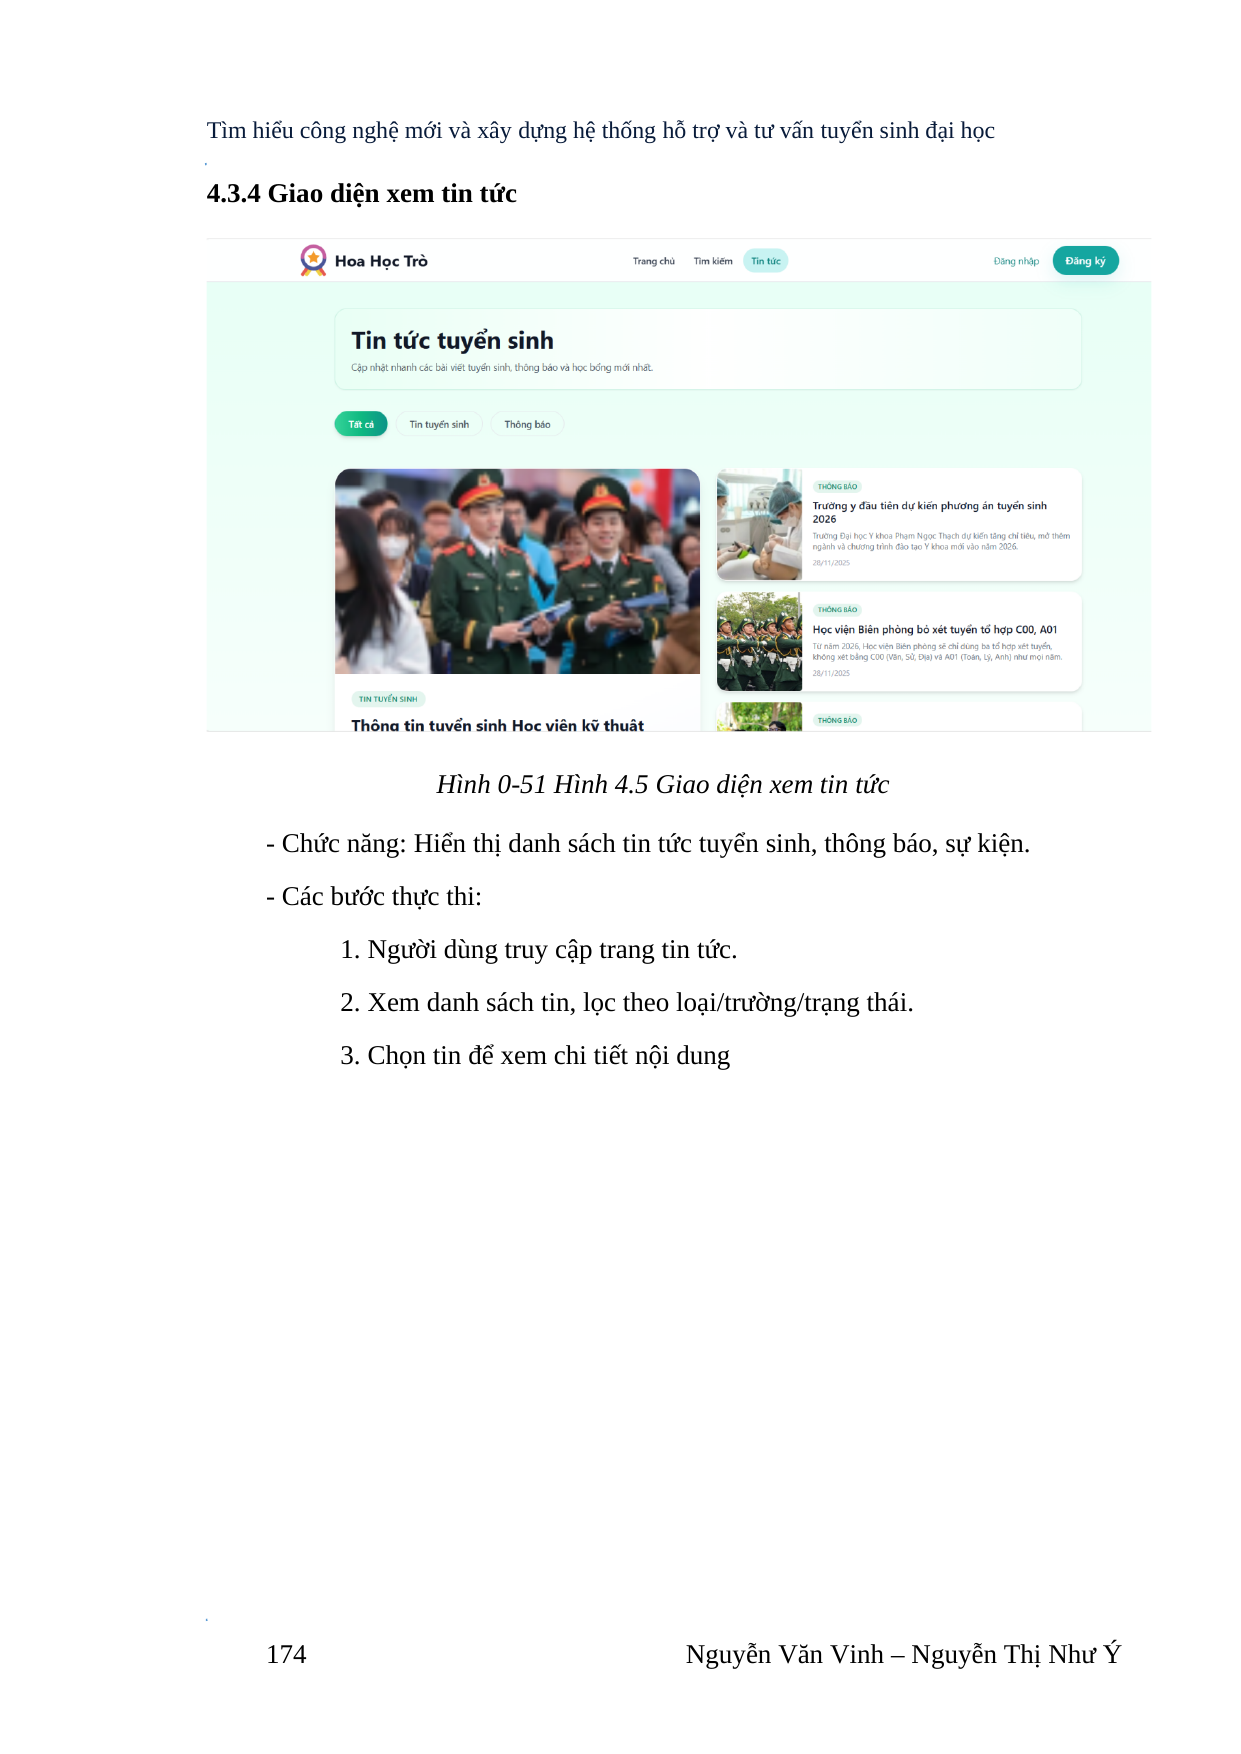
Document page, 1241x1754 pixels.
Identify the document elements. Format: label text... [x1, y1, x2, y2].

list Xem danh sách tin, lọc theo loại/trường/trạng thái. [207, 986, 1122, 1017]
subtitle 4.3.4 Giao diện xem tin tức [207, 177, 1122, 208]
text Hình 0-5 Hình 4.5 Giao diện xem tin tức [207, 768, 1122, 799]
text - Chức năng: Hiển thị danh sách tin tức tuyển sinh, thông báo, sự kiện. [207, 827, 1122, 858]
text - Các bước thực thi: [207, 880, 1122, 911]
picture [206, 238, 1152, 732]
list Người dùng truy cập trang tin tức. [207, 933, 1122, 964]
list Chọn tin để xem chi tiết nội dung [207, 1039, 1122, 1070]
